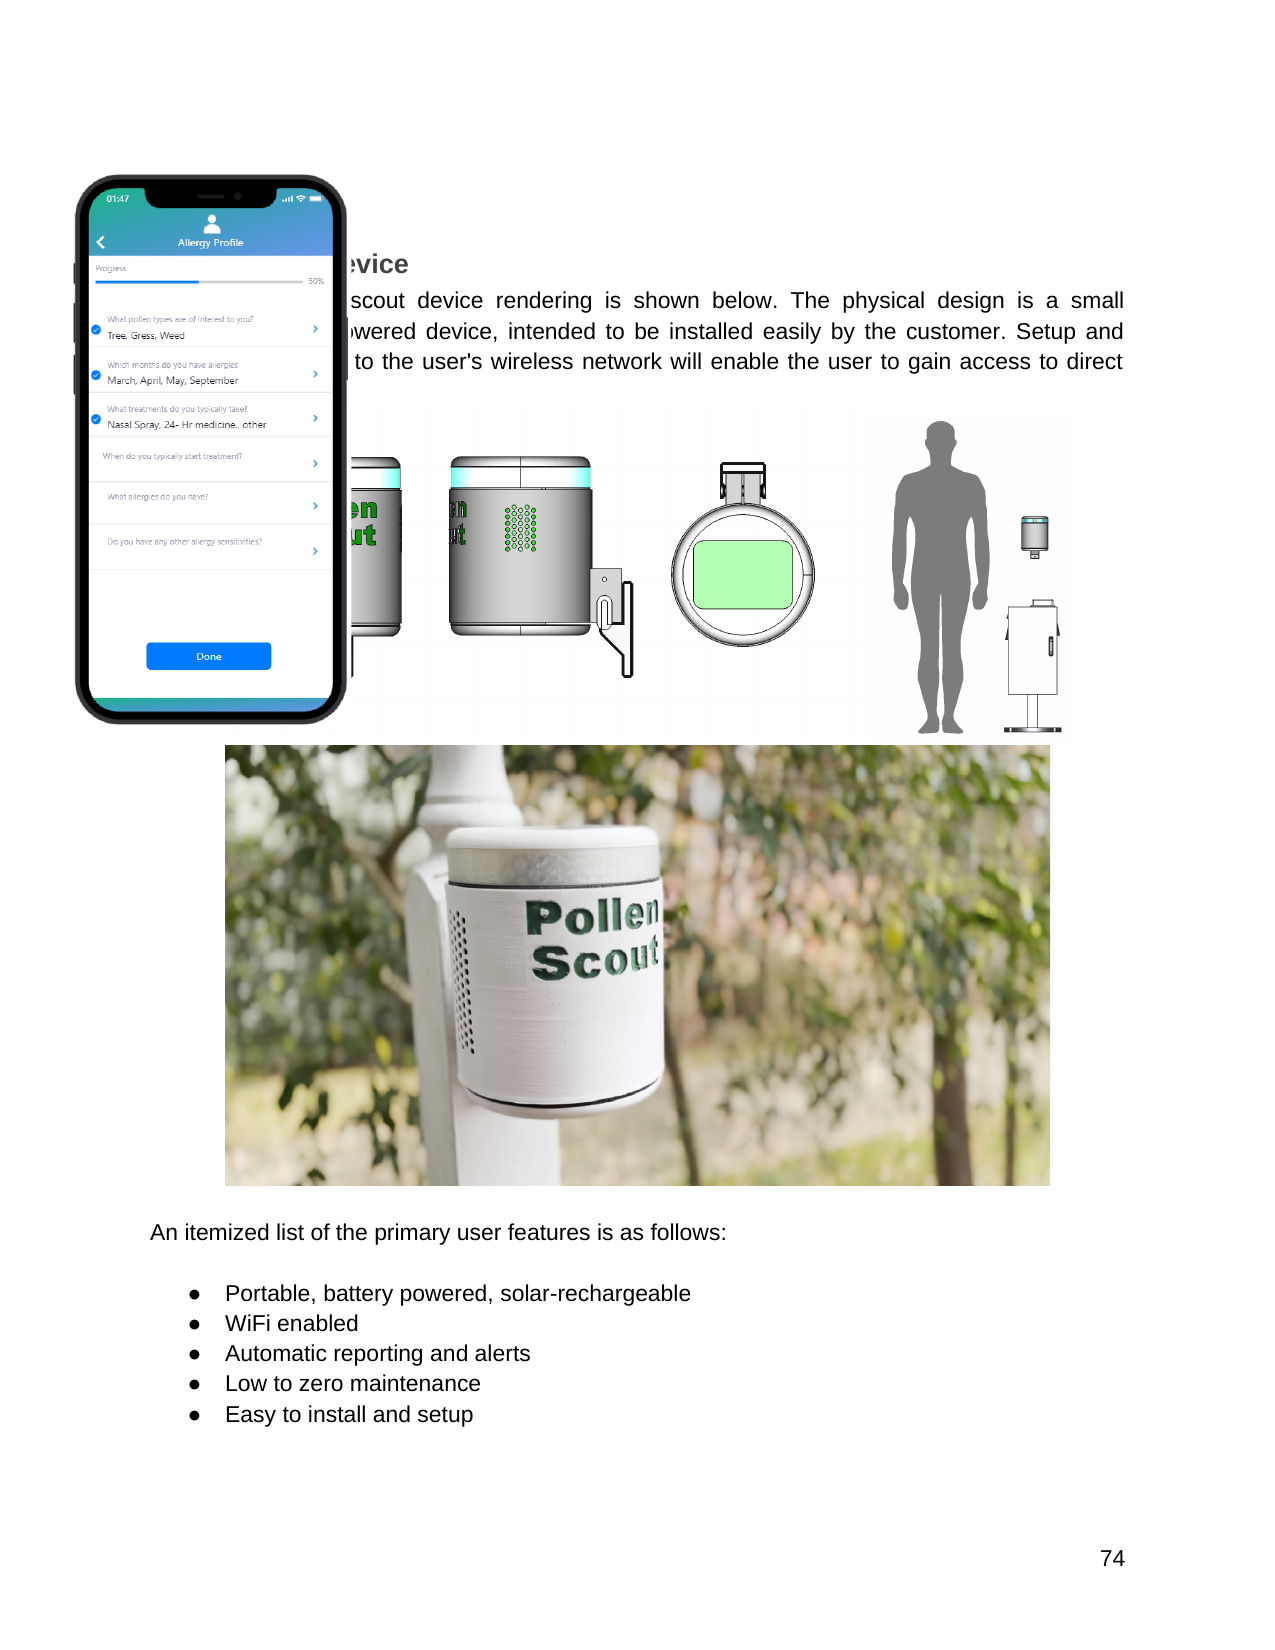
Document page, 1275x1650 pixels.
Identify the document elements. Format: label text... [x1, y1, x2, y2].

list Easy to install and setup [187, 1401, 1125, 1427]
picture [65, 173, 1078, 742]
text The pollen scout device rendering is shown below. The physical design is a small portable, battery powered device, intended to be installed easily by the customer. Setup and connecting the unit to the user's wireless network will enable the user to gain access to direct data. [352, 287, 1125, 404]
list WiFi enabled [187, 1310, 1125, 1336]
list Automatic reporting and alerts [187, 1340, 1125, 1366]
list Low to zero maintenance [187, 1370, 1125, 1397]
subtitle Pollen Scout Device [352, 248, 1125, 279]
list Portable, battery powered, solar-rechargeable [187, 1280, 1125, 1306]
text An itemized list of the primary user features is as follows: [150, 1219, 1125, 1246]
picture [225, 745, 1051, 1186]
